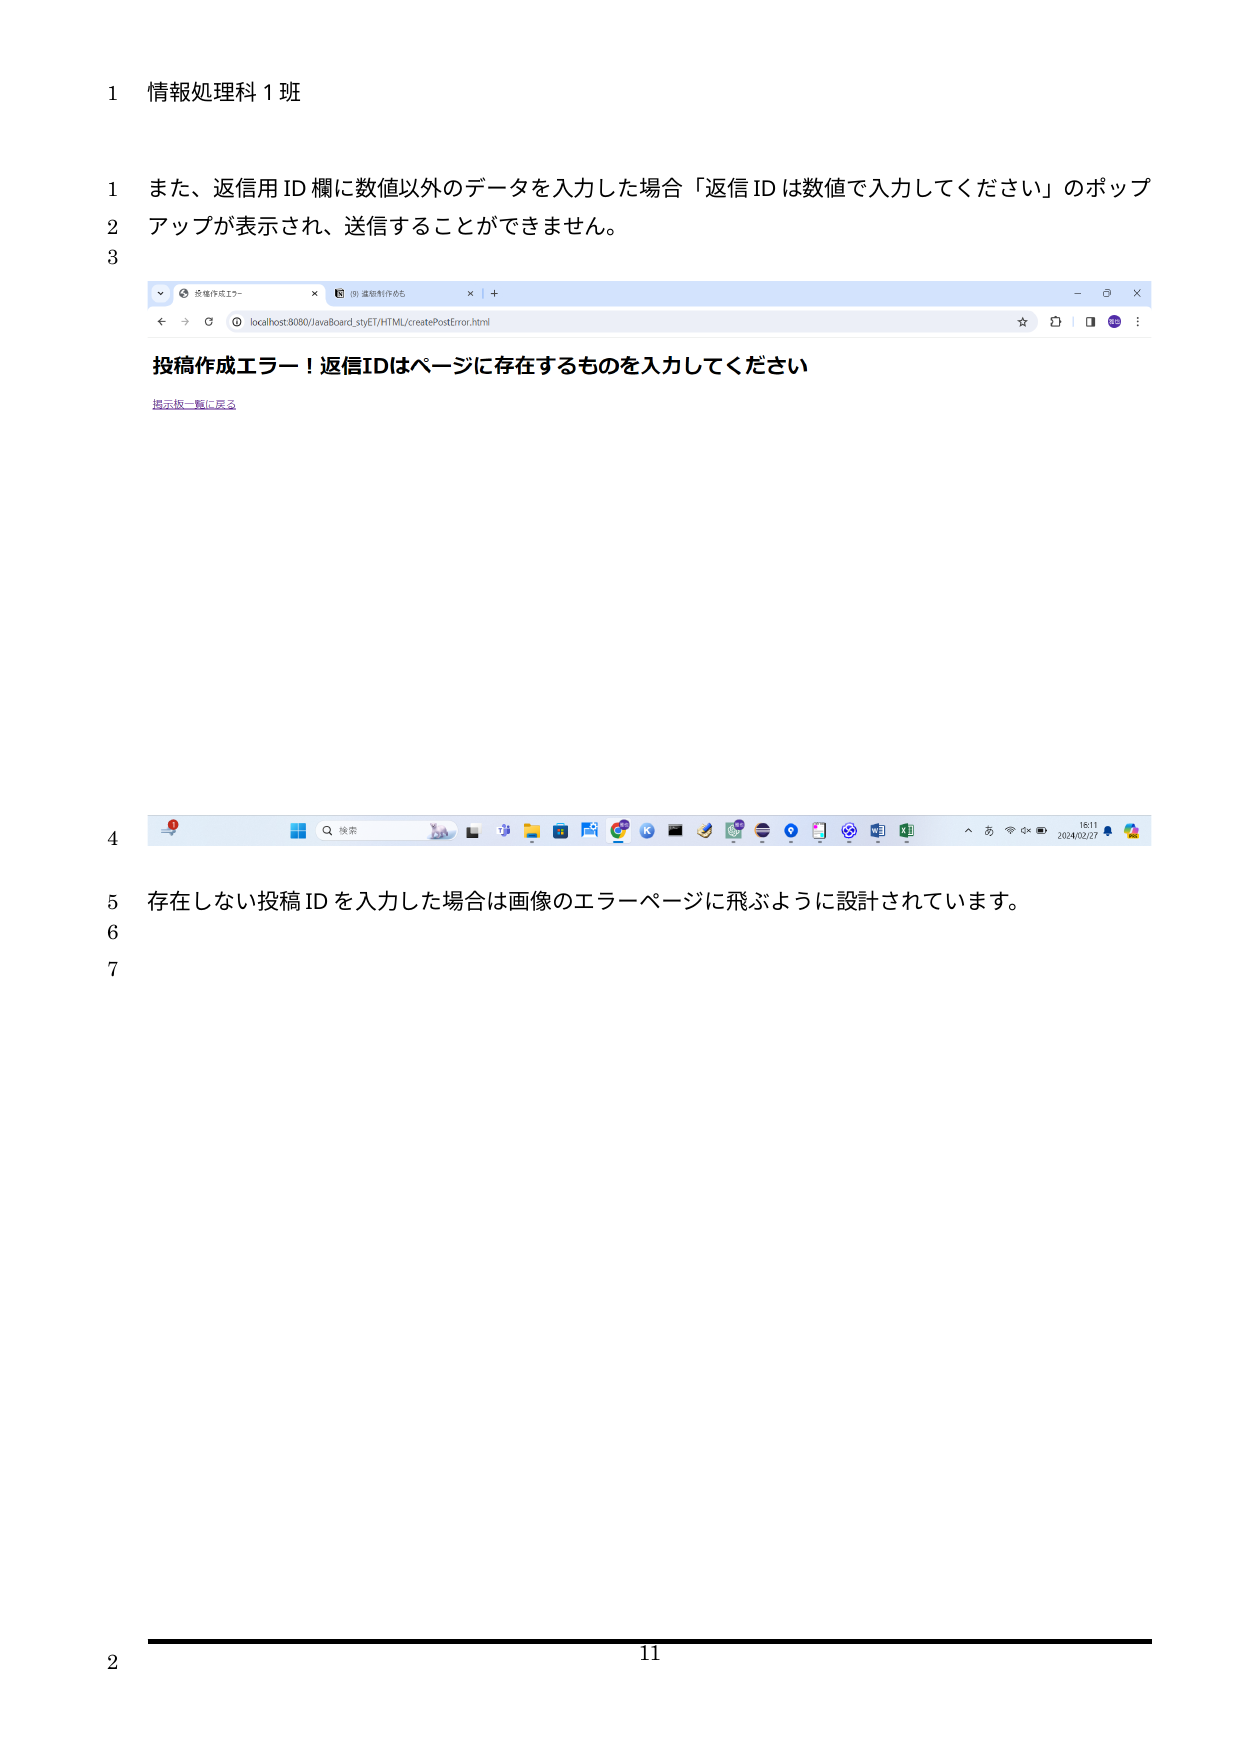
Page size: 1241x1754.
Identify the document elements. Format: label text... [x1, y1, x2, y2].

text 存在しない投稿IDを入力した場合は画像のエラーページに飛ぶように設計されています。 [148, 881, 1152, 918]
text また、返信用ID欄に数値以外のデータを入力した場合「返信IDは数値で入力してください」のポップアップが表示され、送信することができません。 [148, 168, 1152, 243]
picture [147, 281, 1152, 846]
